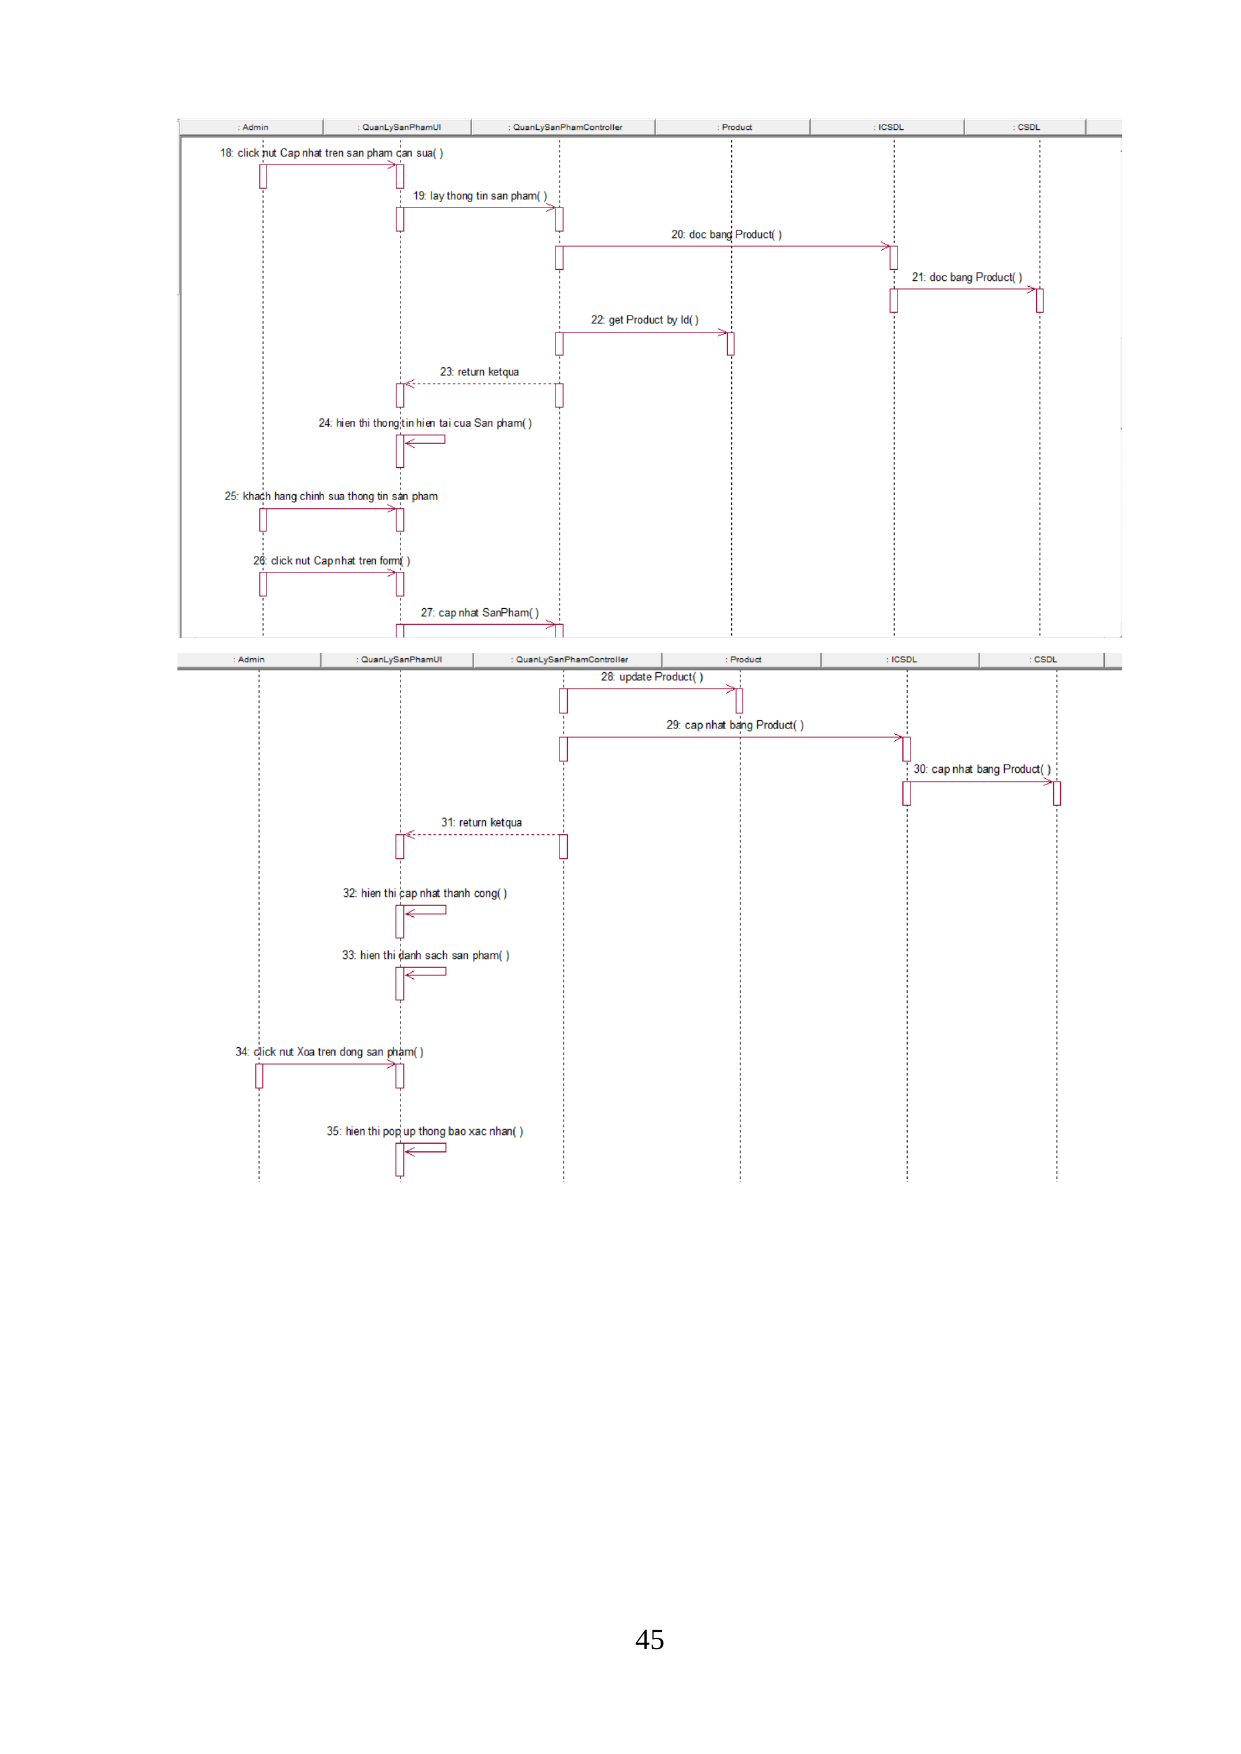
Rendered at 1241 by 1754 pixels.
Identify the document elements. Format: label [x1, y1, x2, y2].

picture [177, 118, 1123, 638]
picture [177, 653, 1123, 1182]
